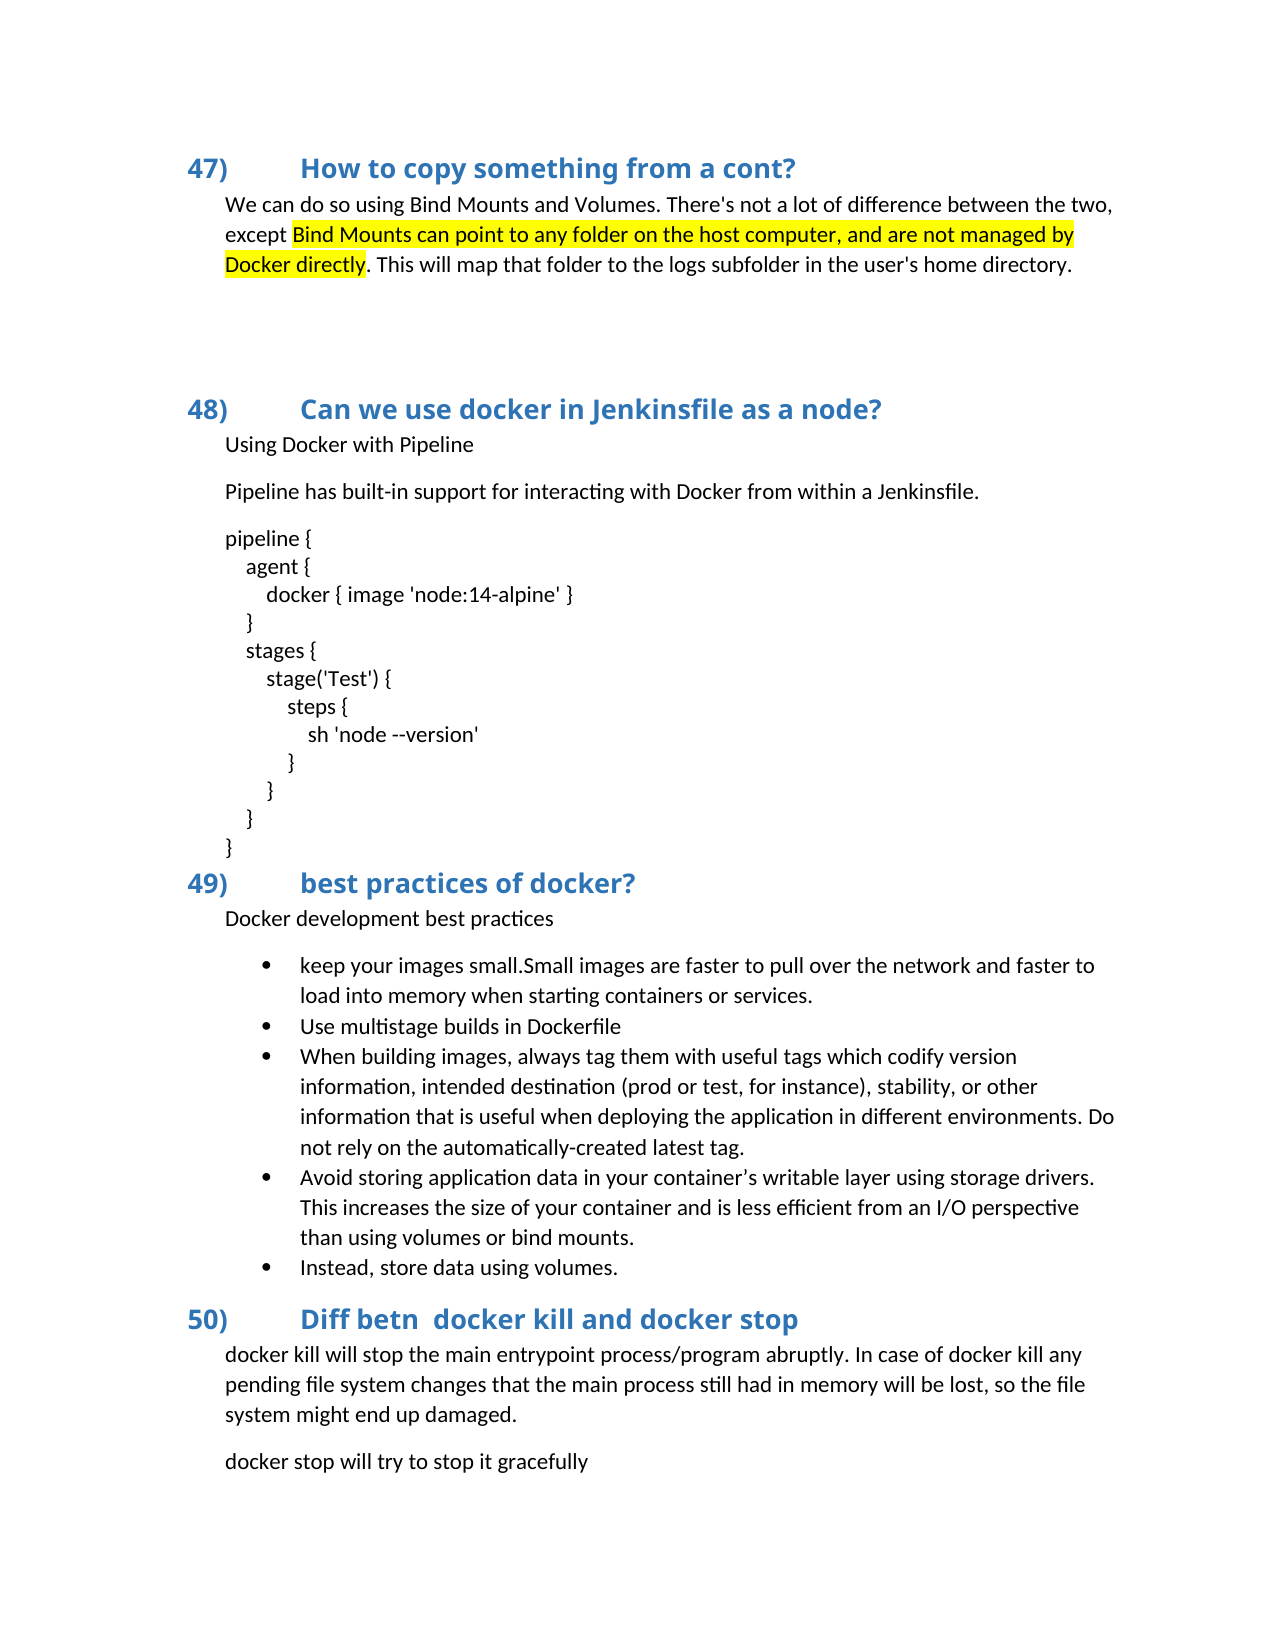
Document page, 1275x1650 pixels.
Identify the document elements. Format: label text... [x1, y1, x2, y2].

text Docker development best practices [225, 904, 1125, 933]
subtitle best practices of docker? [187, 865, 1125, 902]
subtitle How to copy something from a cont? [187, 150, 1125, 187]
list When building images, always tag them with useful tags which codify version information, intended destination (prod or test, for instance), stability, or other information that is useful when deploying the application in different environments. Do not rely on the automatically-created latest tag. [262, 1042, 1125, 1161]
list Avoid storing application data in your container’s writable layer using storage drivers. This increases the size of your container and is less efficient from an I/O perspective than using volumes or bind mounts. [262, 1163, 1125, 1251]
text docker kill will stop the main entrypoint process/program abruptly. In case of docker kill any pending file system changes that the main process still had in memory will be lost, so the file system might end up damaged. [225, 1340, 1125, 1429]
text } [225, 777, 1125, 804]
subtitle Can we use docker in Jenkinsfile as a node? [187, 391, 1125, 428]
text } [225, 608, 1125, 636]
text steps { [225, 692, 1125, 721]
text stages { [225, 636, 1125, 664]
text stage('Test') { [225, 664, 1125, 692]
text } [225, 748, 1125, 777]
text We can do so using Bind Mounts and Volumes. There's not a lot of difference between the two, except Bind Mounts can point to any folder on the host computer, and are not managed by Docker directly. This will map that folder to the logs subfolder in the user's home directory. [225, 190, 1125, 278]
list keep your images small.Small images are faster to pull over the network and faster to load into memory when starting containers or services. [262, 951, 1125, 1010]
list Instead, store data using volumes. [262, 1253, 1125, 1282]
text sh 'node --version' [225, 721, 1125, 748]
text Pipeline has built-in support for interacting with Docker from within a Jenkinsfile. [225, 477, 1125, 506]
text docker stop will try to stop it gracefully [225, 1447, 1125, 1476]
text agent { [225, 552, 1125, 580]
text Using Docker with Pipeline [225, 431, 1125, 459]
subtitle Diff betn docker kill and docker stop [187, 1300, 1125, 1337]
list Use multistage builds in Dockerfile [262, 1012, 1125, 1040]
text } [225, 804, 1125, 833]
text pipeline { [225, 524, 1125, 552]
text } [225, 833, 1125, 861]
text docker { image 'node:14-alpine' } [225, 580, 1125, 608]
